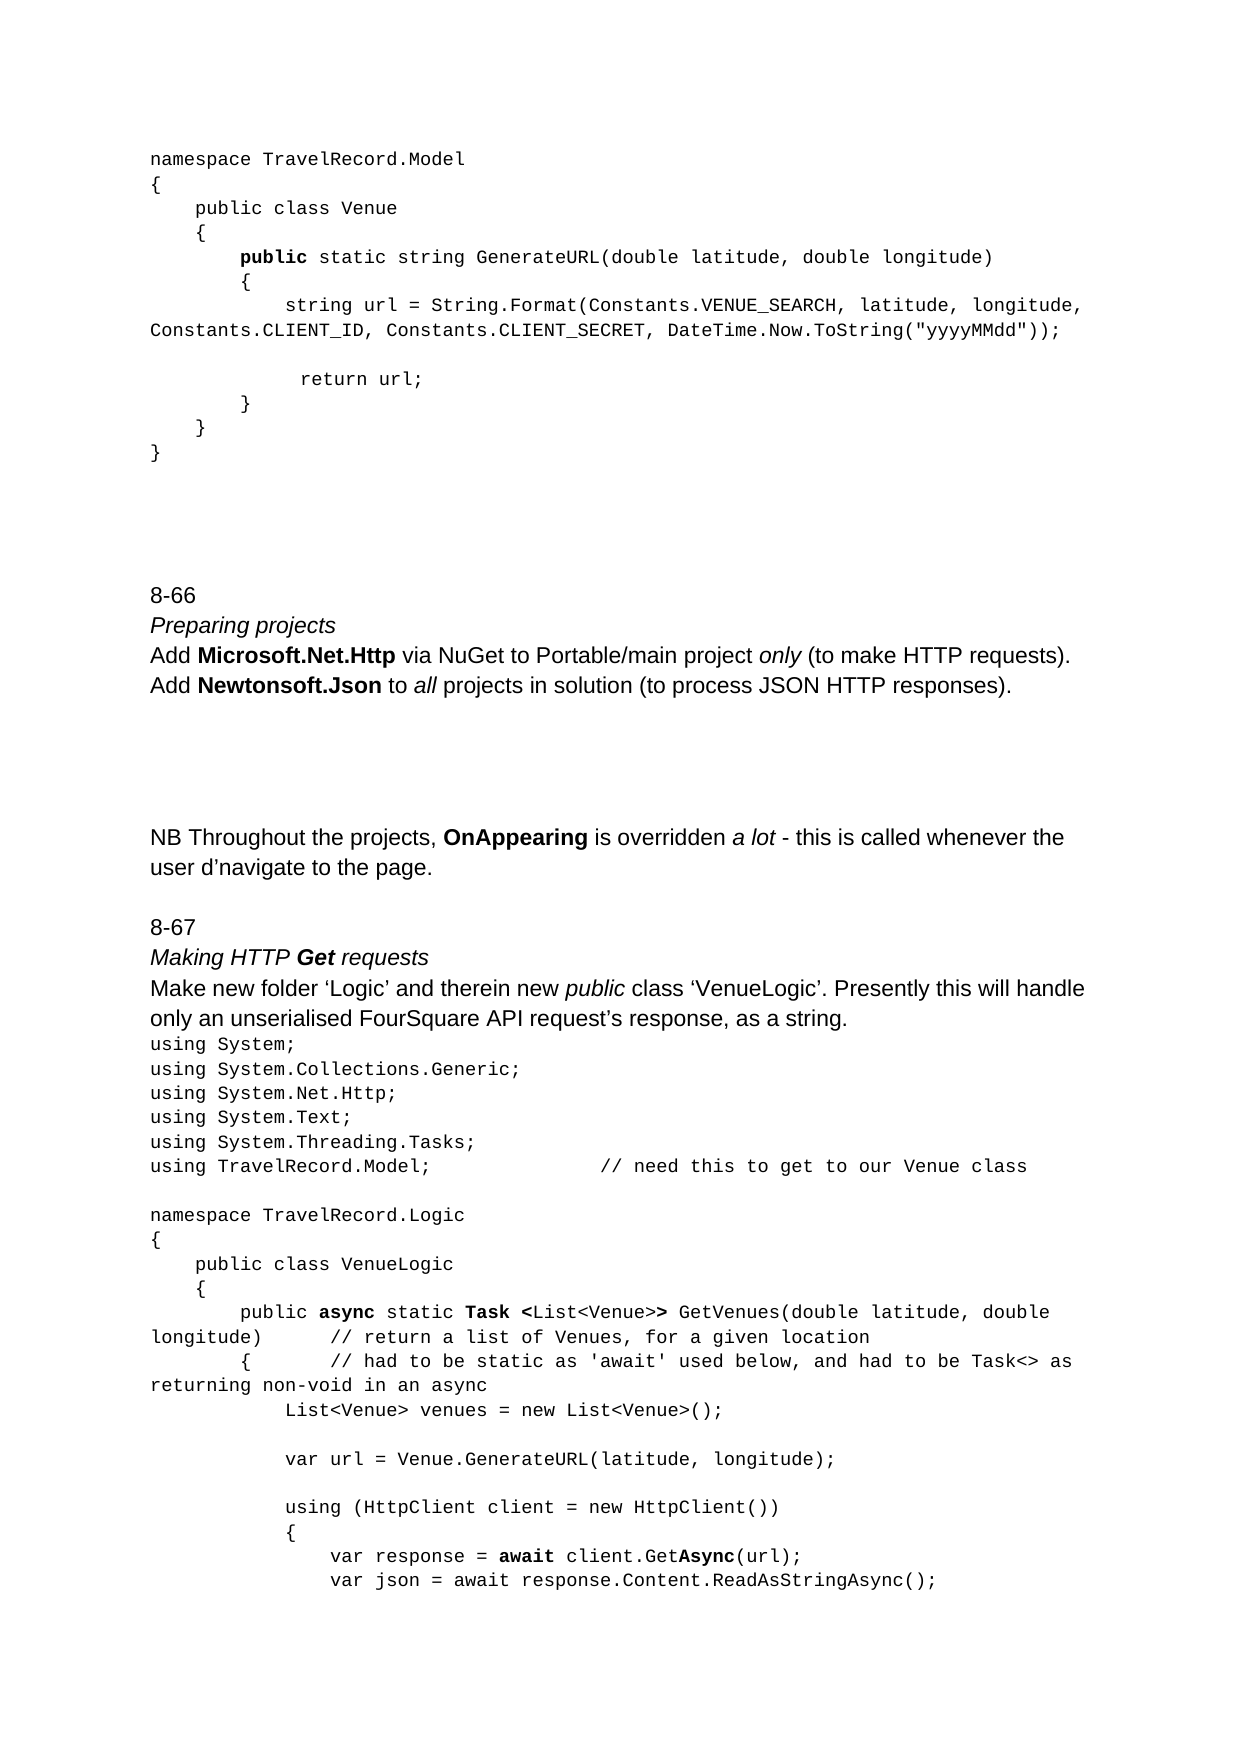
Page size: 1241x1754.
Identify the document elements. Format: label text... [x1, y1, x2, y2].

text 8-67 [150, 914, 1090, 941]
text using System.Threading.Tasks; [150, 1132, 1090, 1154]
text } [150, 418, 1090, 439]
text { [150, 1279, 1090, 1300]
text public class Venue [150, 199, 1090, 220]
text 8-66 [150, 582, 1090, 608]
text namespace TravelRecord.Logic [150, 1206, 1090, 1227]
text Preparing projects [150, 612, 1090, 638]
text } [150, 442, 1090, 464]
text { [150, 223, 1090, 244]
text { [150, 1522, 1090, 1544]
text NB Throughout the projects, OnAppearing is overridden a lot - this is called whenever the user d’navigate to the page. [150, 823, 1090, 880]
text using TravelRecord.Model; // need this to get to our Venue class [150, 1157, 1090, 1178]
text var response = await client.GetAsync(url); [150, 1547, 1090, 1568]
text Add Newtonsoft.Json to all projects in solution (to process JSON HTTP responses). [150, 672, 1090, 699]
text string url = String.Format(Constants.VENUE_SEARCH, latitude, longitude, Constants.CLIENT_ID, Constants.CLIENT_SECRET, DateTime.Now.ToString("yyyyMMdd")); [150, 296, 1090, 342]
text public static string GenerateURL(double latitude, double longitude) [150, 247, 1090, 269]
text namespace TravelRecord.Model [150, 150, 1090, 171]
text { [150, 174, 1090, 196]
text { [150, 272, 1090, 293]
text using System; [150, 1035, 1090, 1056]
text { // had to be static as 'await' used below, and had to be Task<> as returning non-void in an async [150, 1352, 1090, 1397]
text { [150, 1230, 1090, 1251]
text using (HttpClient client = new HttpClient()) [150, 1498, 1090, 1519]
text public class VenueLogic [150, 1254, 1090, 1276]
text Make new folder ‘Logic’ and therein new public class ‘VenueLogic’. Presently this will handle only an unserialised FourSquare API request’s response, as a string. [150, 974, 1090, 1031]
text return url; [150, 369, 1090, 391]
text List<Venue> venues = new List<Venue>(); [150, 1401, 1090, 1422]
text Making HTTP Get requests [150, 944, 1090, 971]
text using System.Collections.Generic; [150, 1059, 1090, 1081]
text public async static Task <List<Venue>> GetVenues(double latitude, double longitude) // return a list of Venues, for a given location [150, 1303, 1090, 1349]
text } [150, 394, 1090, 415]
text var url = Venue.GenerateURL(latitude, longitude); [150, 1449, 1090, 1471]
text Add Microsoft.Net.Http via NuGet to Portable/main project only (to make HTTP requests). [150, 642, 1090, 669]
text using System.Net.Http; [150, 1084, 1090, 1105]
text using System.Text; [150, 1108, 1090, 1129]
text var json = await response.Content.ReadAsStringAsync(); [150, 1571, 1090, 1592]
